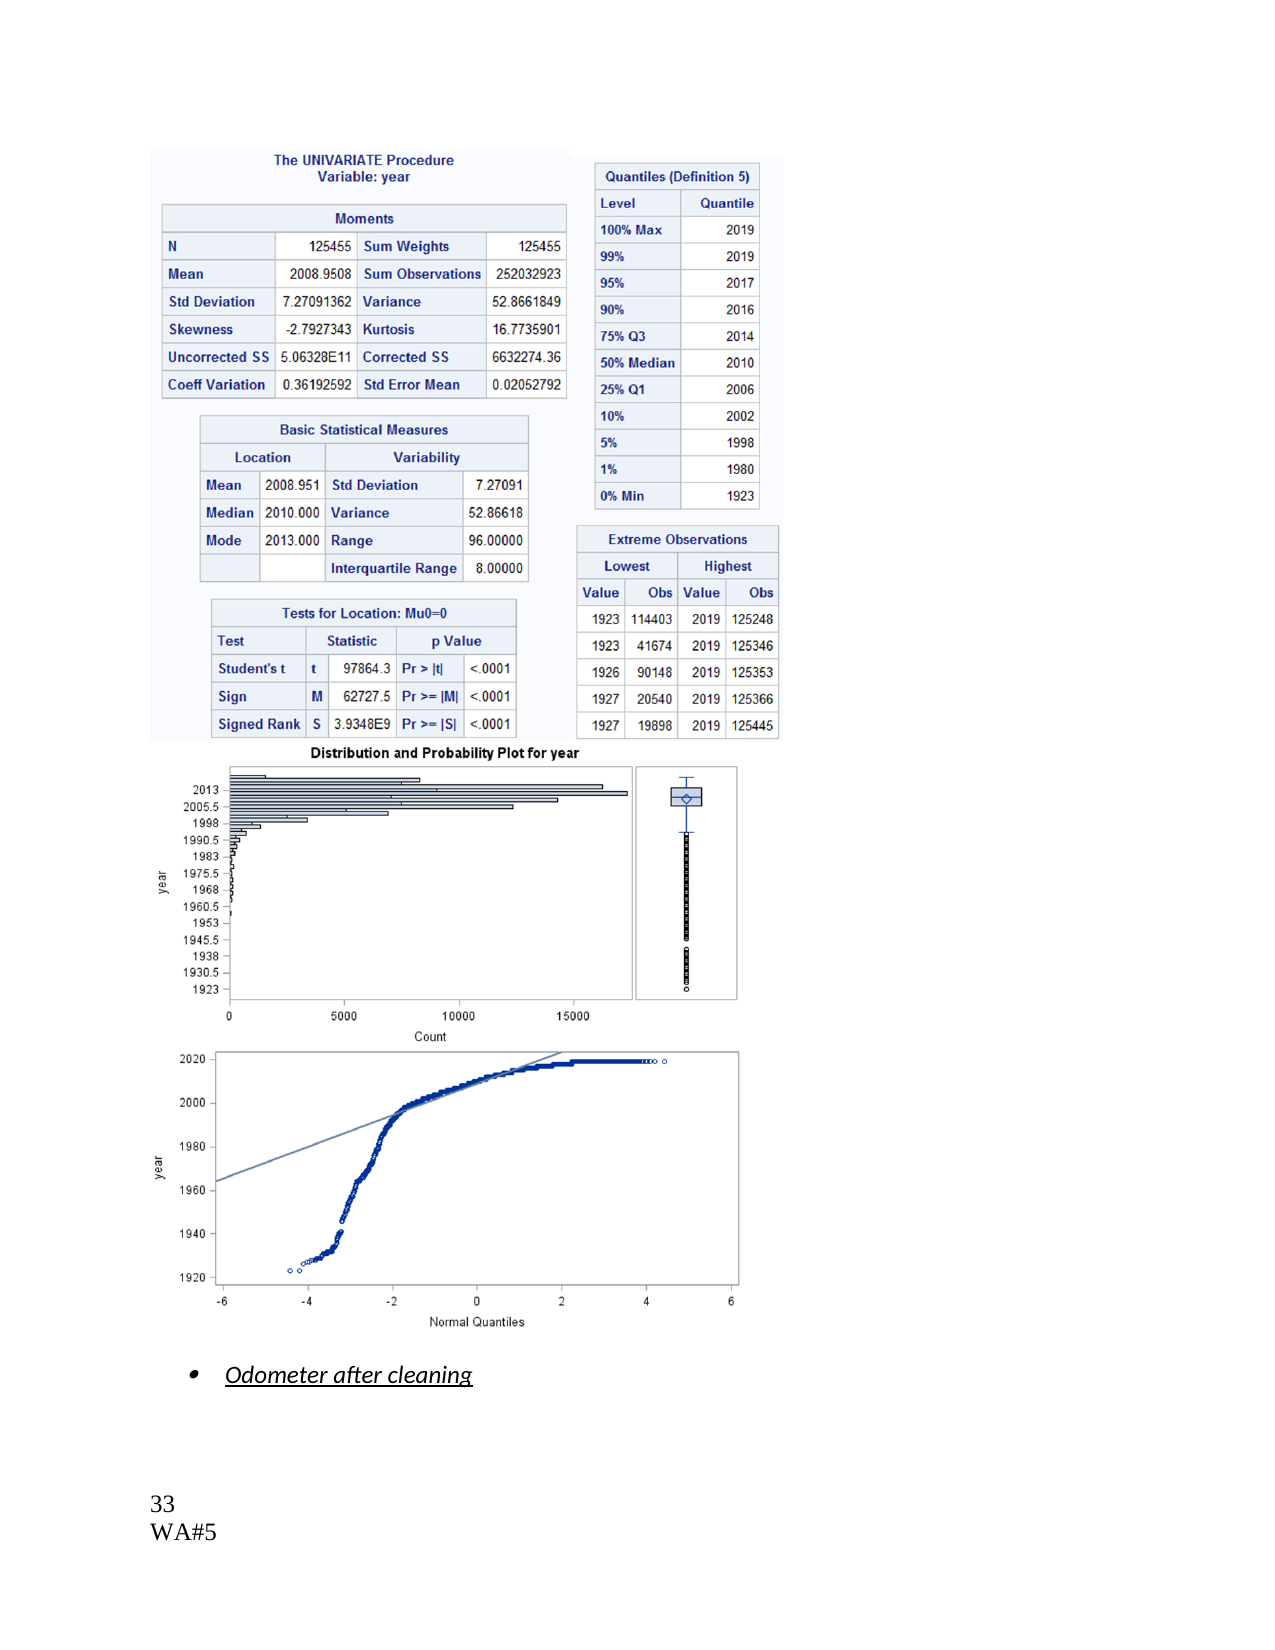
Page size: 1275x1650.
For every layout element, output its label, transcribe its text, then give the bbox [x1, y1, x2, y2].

list Odometer after cleaning [187, 1359, 1125, 1390]
picture [150, 150, 784, 1331]
